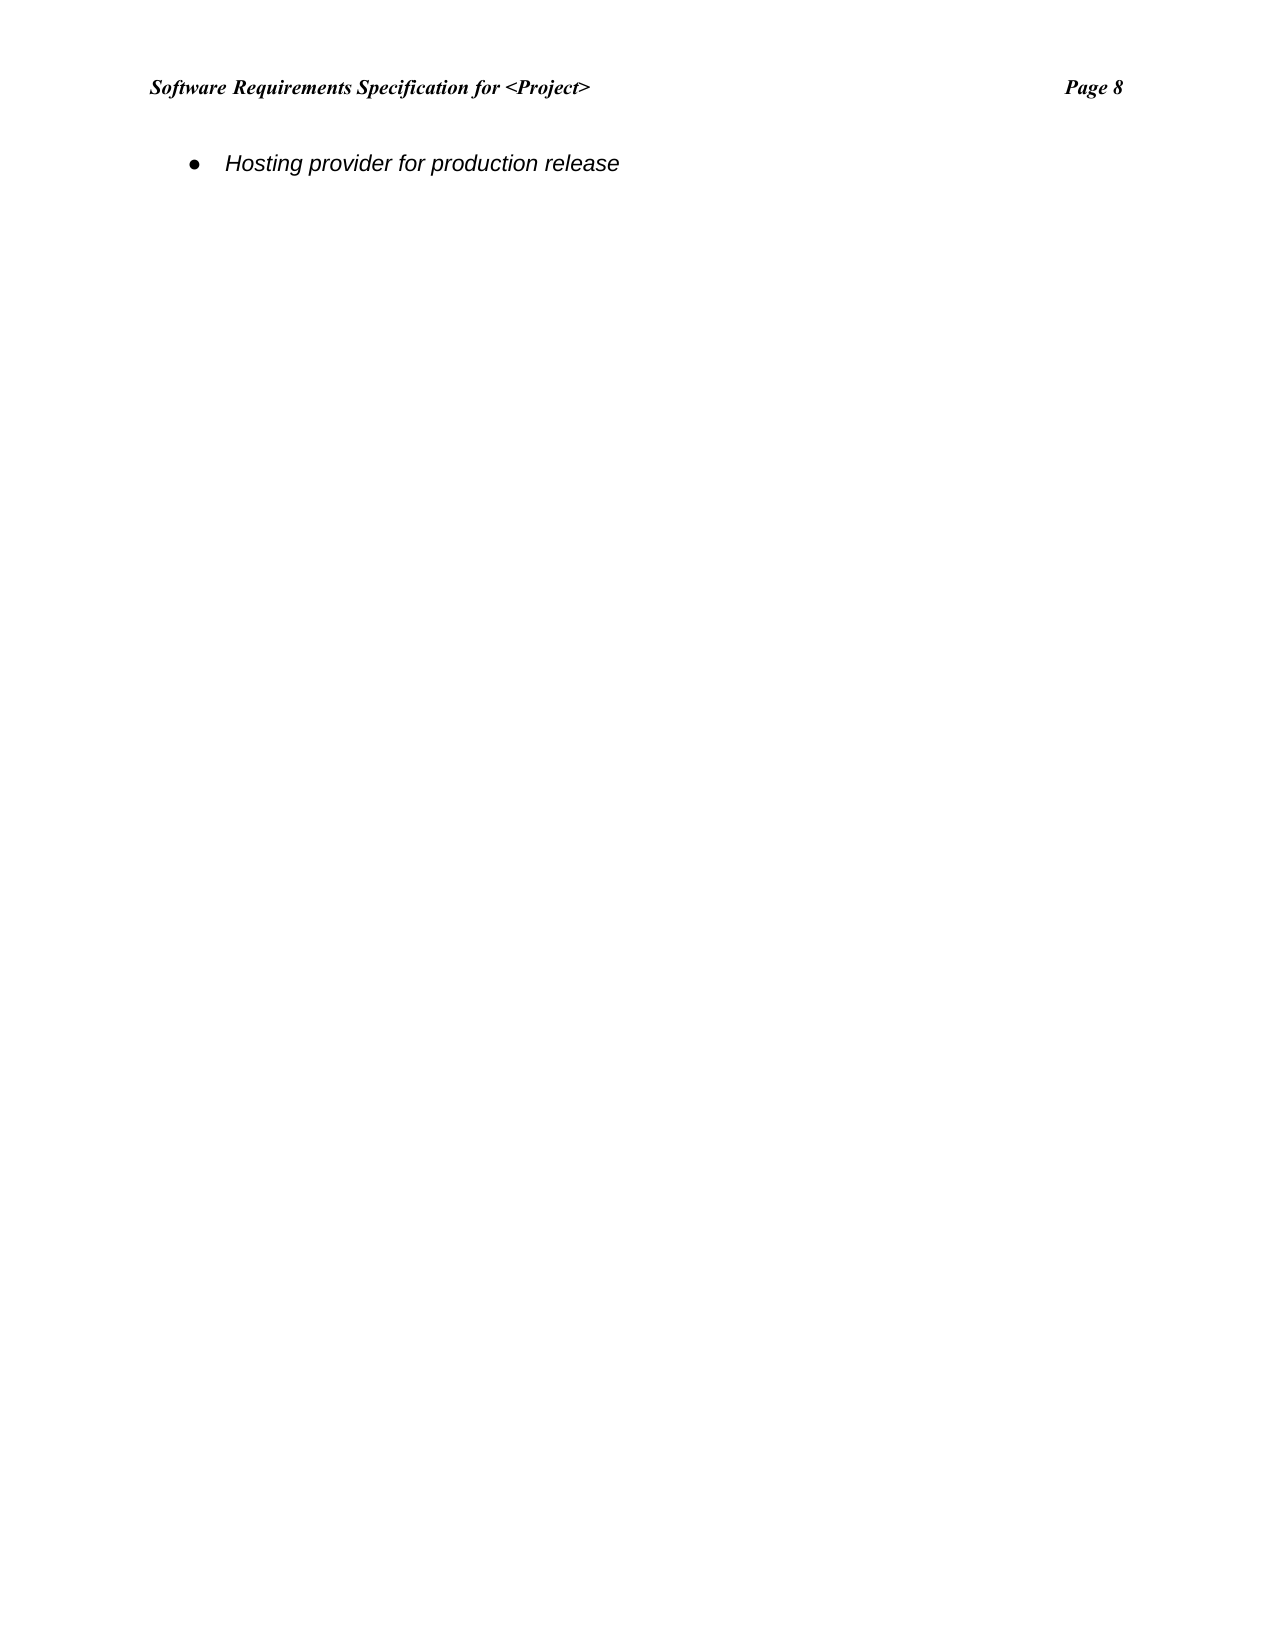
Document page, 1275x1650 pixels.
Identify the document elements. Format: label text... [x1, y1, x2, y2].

list Hosting provider for production release [187, 150, 1125, 205]
